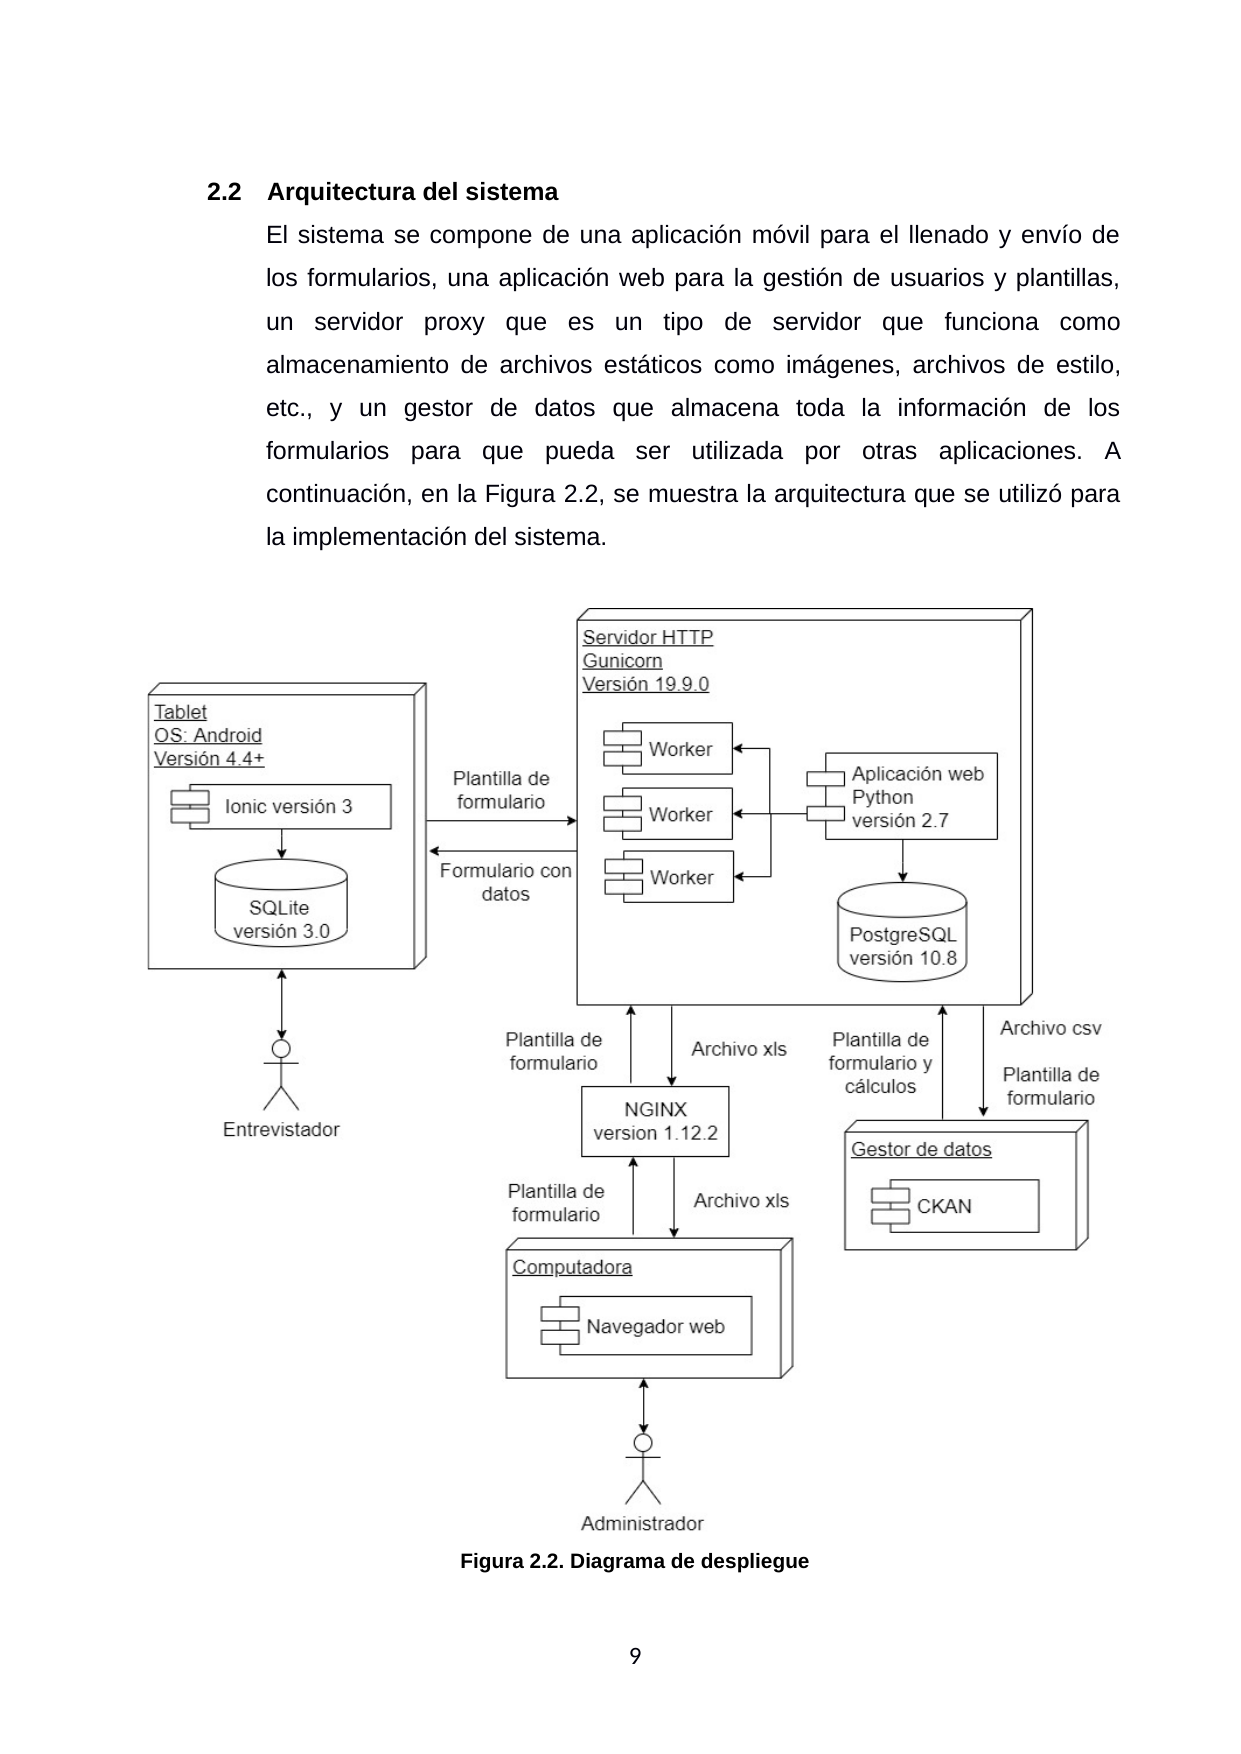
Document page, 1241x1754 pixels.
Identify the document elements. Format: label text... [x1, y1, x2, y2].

text Figura 2.2. Diagrama de despliegue [148, 1549, 1122, 1573]
picture [147, 608, 1123, 1535]
text El sistema se compone de una aplicación móvil para el llenado y envío de los formularios, una aplicación web para la gestión de usuarios y plantillas, un servidor proxy que es un tipo de servidor que funciona como almacenamiento de archivos estáticos como imágenes, archivos de estilo, etc., y un gestor de datos que almacena toda la información de los formularios para que pueda ser utilizada por otras aplicaciones. A continuación, en la Figura 2.2, se muestra la arquitectura que se utilizó para la implementación del sistema. [266, 220, 1122, 551]
subtitle Arquitectura del sistema [207, 177, 1122, 206]
